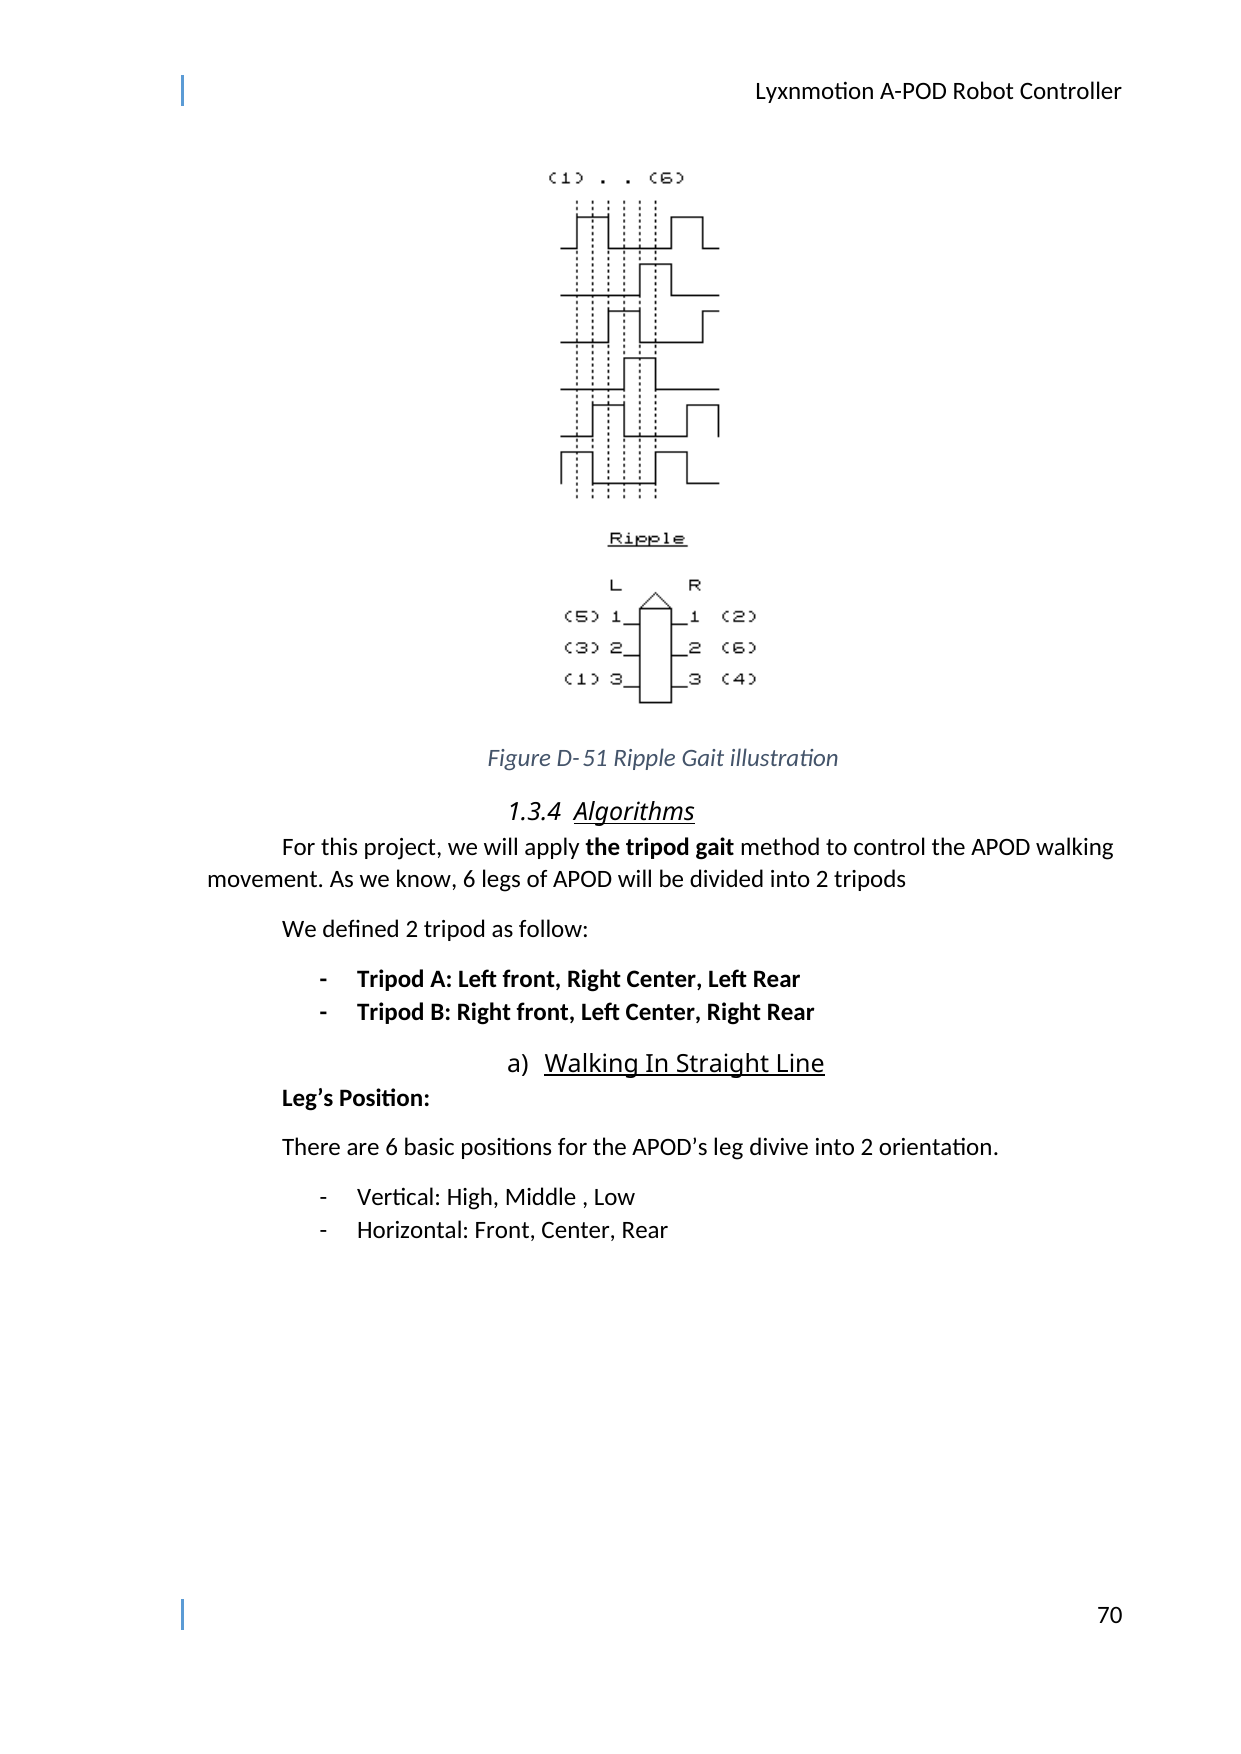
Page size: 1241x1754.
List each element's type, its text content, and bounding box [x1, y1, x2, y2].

text We defined 2 tripod as follow: [207, 913, 1122, 944]
picture [523, 154, 805, 724]
list Tripod A: Left front, Right Center, Left Rear [319, 963, 1122, 993]
text Leg’s Position: [282, 1082, 1122, 1112]
list Horizontal: Front, Center, Rear [319, 1214, 1122, 1244]
text For this project, we will apply the tripod gait method to control the APOD walking movement. As we know, 6 legs of APOD will be divided into 2 tripods [207, 831, 1122, 894]
subtitle Algorithms [507, 794, 1122, 828]
subtitle Walking In Straight Line [507, 1045, 1122, 1079]
text There are 6 basic positions for the APOD’s leg divive into 2 orientation. [207, 1132, 1122, 1162]
list Vertical: High, Middle , Low [319, 1181, 1122, 1212]
text Figure D-19 Ripple Gait illustration [207, 742, 1122, 773]
list Tripod B: Right front, Left Center, Right Rear [319, 996, 1122, 1026]
